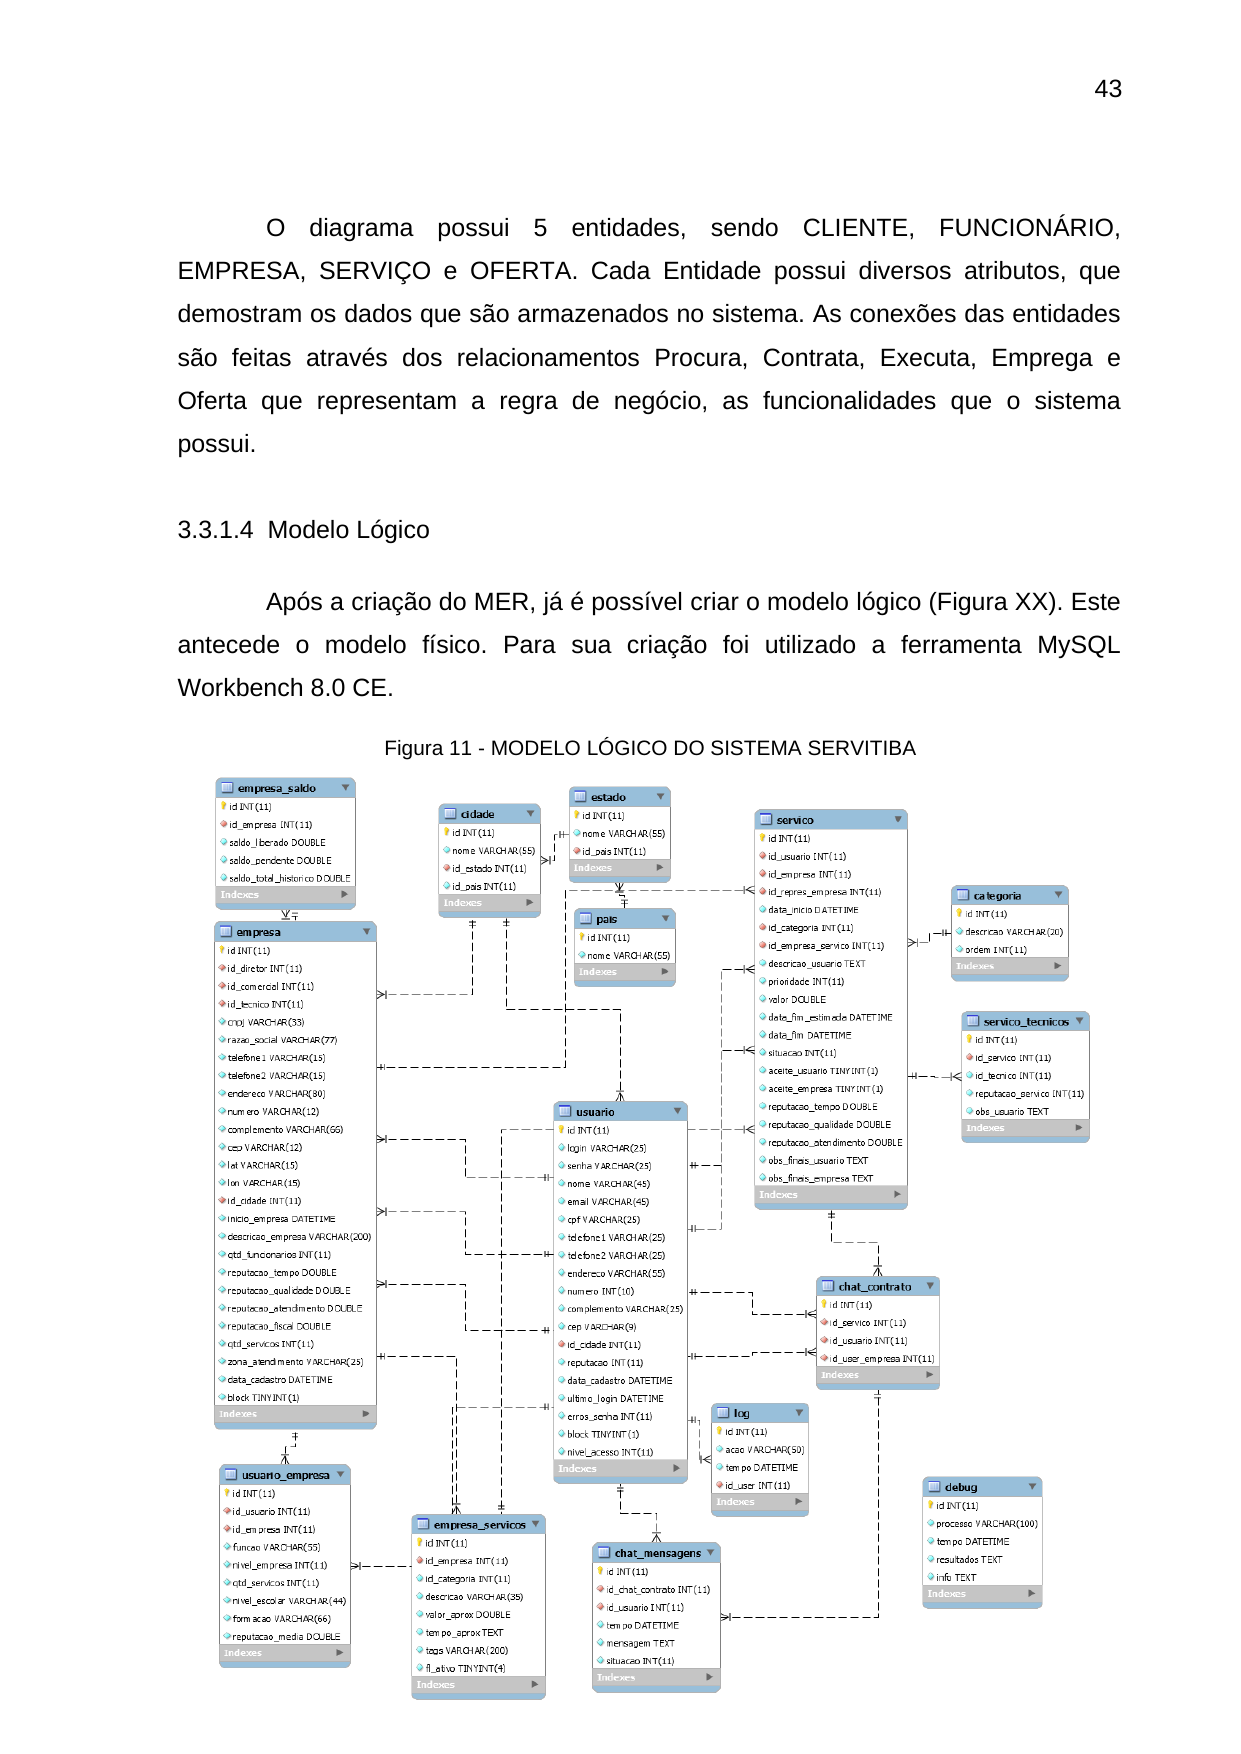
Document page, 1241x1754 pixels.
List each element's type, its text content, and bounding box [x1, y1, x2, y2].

subtitle Modelo Lógico [177, 515, 1122, 544]
text O diagrama possui 5 entidades, sendo CLIENTE, FUNCIONÁRIO, EMPRESA, SERVIÇO e OFERTA. Cada Entidade possui diversos atributos, que demostram os dados que são armazenados no sistema. As conexões das entidades são feitas através dos relacionamentos Procura, Contrata, Executa, Emprega e Oferta que representam a regra de negócio, as funcionalidades que o sistema possui. [177, 213, 1122, 457]
text Após a criação do MER, já é possível criar o modelo lógico (Figura XX). Este antecede o modelo físico. Para sua criação foi utilizado a ferramenta MySQL Workbench 8.0 CE. [177, 587, 1122, 702]
picture [205, 769, 1097, 1707]
